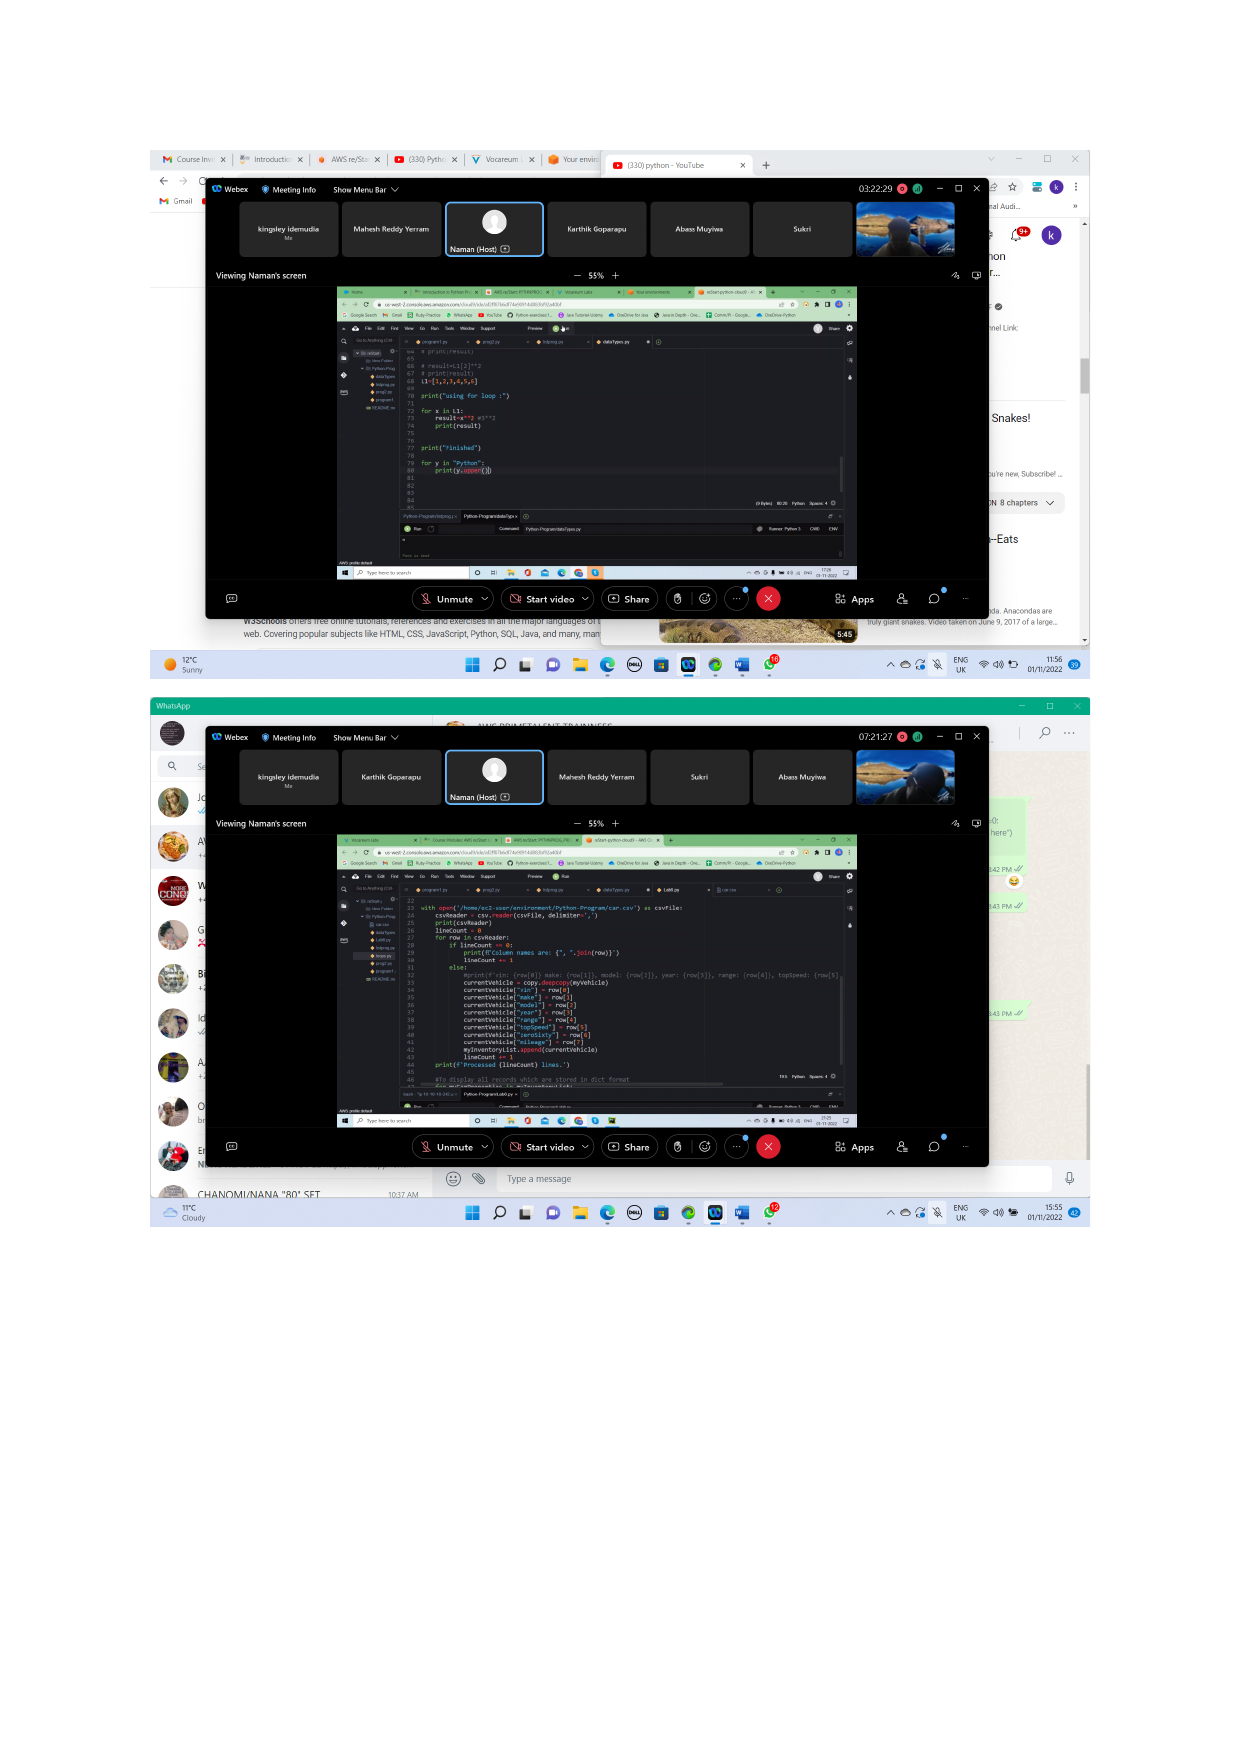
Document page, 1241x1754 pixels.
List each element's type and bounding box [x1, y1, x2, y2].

picture [150, 697, 1091, 1227]
picture [150, 150, 1091, 679]
